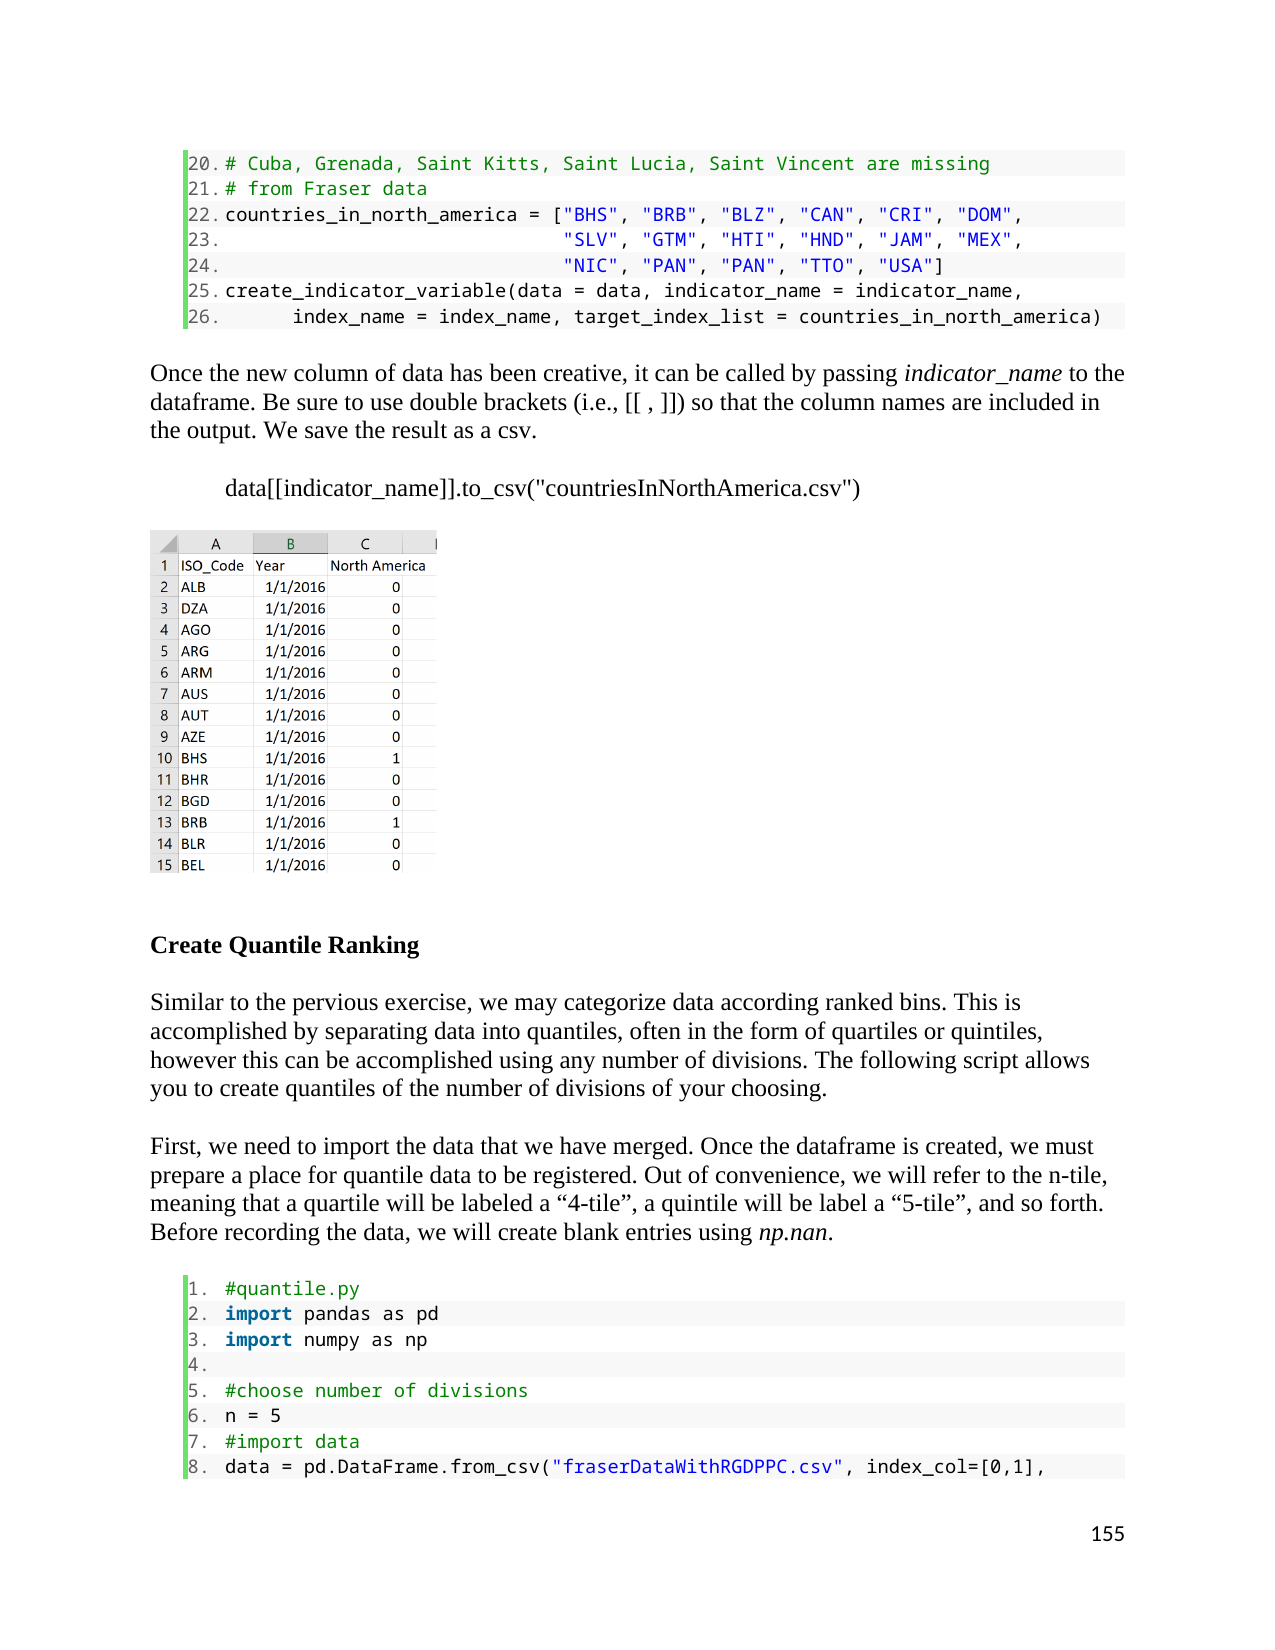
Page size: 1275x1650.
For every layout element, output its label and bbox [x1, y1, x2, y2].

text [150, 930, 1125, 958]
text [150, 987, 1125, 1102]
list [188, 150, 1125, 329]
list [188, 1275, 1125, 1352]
picture [150, 530, 437, 873]
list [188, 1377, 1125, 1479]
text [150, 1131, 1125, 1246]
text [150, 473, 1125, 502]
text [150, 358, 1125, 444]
